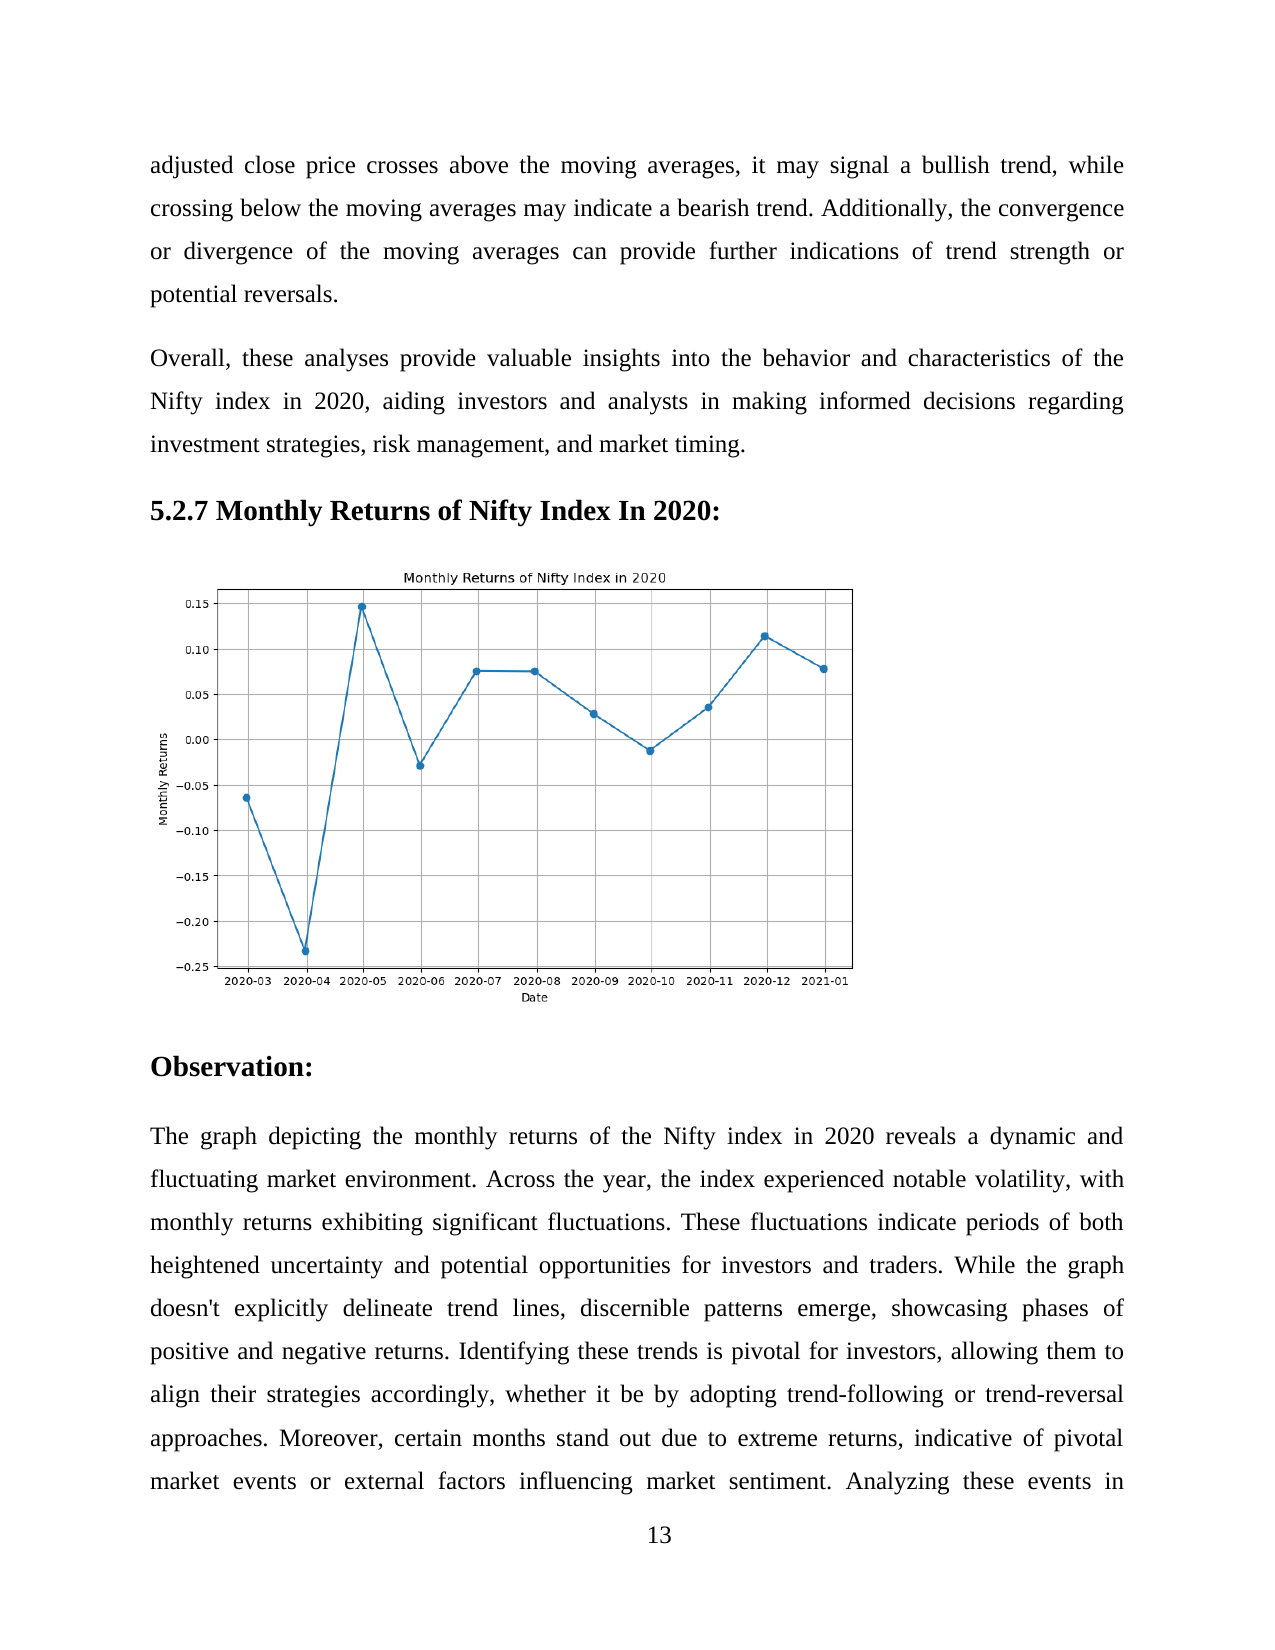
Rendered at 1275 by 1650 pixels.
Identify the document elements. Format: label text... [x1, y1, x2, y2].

picture [150, 564, 859, 1011]
text Observation: [150, 1049, 1125, 1083]
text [150, 150, 1125, 308]
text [150, 1121, 1125, 1494]
text 5.2.7 Monthly Returns of Nifty Index In 2020: [150, 493, 1125, 527]
text Overall, these analyses provide valuable insights into the behavior and characteristics of the Nifty index in 2020, aiding investors and analysts in making informed decisions regarding investment strategies, risk management, and market timing. [150, 343, 1125, 458]
